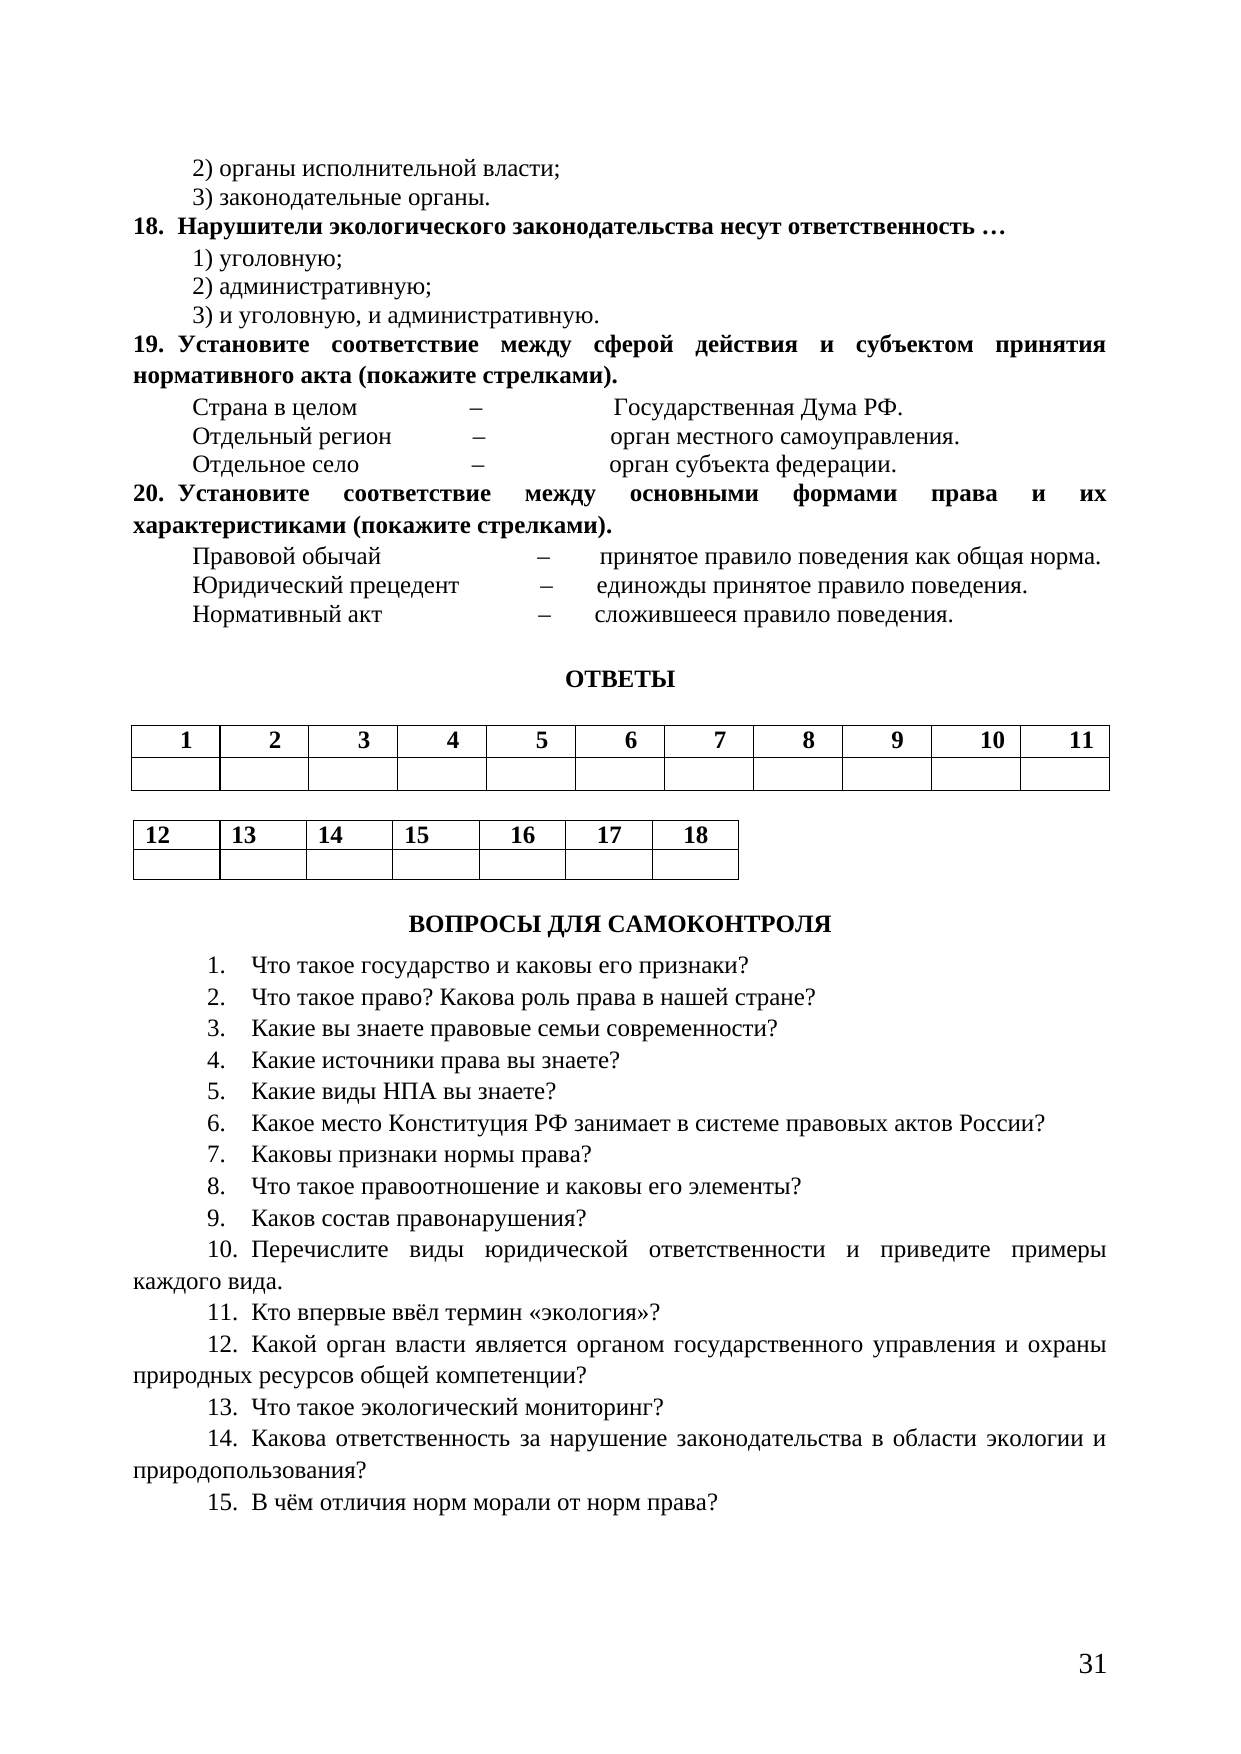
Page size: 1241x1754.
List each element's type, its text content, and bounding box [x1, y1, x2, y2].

text 2) органы исполнительной власти; [133, 153, 1107, 182]
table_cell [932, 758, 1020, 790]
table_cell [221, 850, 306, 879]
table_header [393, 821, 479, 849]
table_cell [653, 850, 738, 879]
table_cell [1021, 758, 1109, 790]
list Что такое правоотношение и каковы его элементы? [133, 1171, 1107, 1200]
text Юридический прецедент – единожды принятое правило поведения. [133, 570, 1107, 599]
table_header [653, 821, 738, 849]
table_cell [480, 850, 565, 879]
list Какие источники права вы знаете? [133, 1045, 1107, 1073]
list Что такое экологический мониторинг? [133, 1392, 1107, 1421]
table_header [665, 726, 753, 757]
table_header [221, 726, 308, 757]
text 1) уголовную; [133, 243, 1107, 271]
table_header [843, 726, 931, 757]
text 3) и уголовную, и административную. [133, 300, 1107, 329]
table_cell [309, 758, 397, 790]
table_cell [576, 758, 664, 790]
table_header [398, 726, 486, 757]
text Отдельный регион – орган местного самоуправления. [133, 421, 1107, 449]
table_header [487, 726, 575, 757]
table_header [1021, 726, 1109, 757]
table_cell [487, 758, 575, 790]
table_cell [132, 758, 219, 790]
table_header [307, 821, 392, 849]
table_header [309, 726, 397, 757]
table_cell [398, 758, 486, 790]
list Каков состав правонарушения? [133, 1203, 1107, 1231]
list Какова ответственность за нарушение законодательства в области экологии и природопользования? [133, 1423, 1107, 1484]
text ОТВЕТЫ [133, 664, 1107, 693]
text ВОПРОСЫ ДЛЯ САМОКОНТРОЛЯ [133, 909, 1107, 938]
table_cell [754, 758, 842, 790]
text Страна в целом – Государственная Дума РФ. [133, 392, 1107, 421]
text Нормативный акт – сложившееся правило поведения. [133, 599, 1107, 628]
text Правовой обычай – принятое правило поведения как общая норма. [133, 541, 1107, 570]
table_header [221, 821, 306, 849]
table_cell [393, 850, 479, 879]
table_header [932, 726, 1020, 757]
list Что такое право? Какова роль права в нашей стране? [133, 982, 1107, 1010]
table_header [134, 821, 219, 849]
list Нарушители экологического законодательства несут ответственность … [133, 211, 1107, 240]
list Какое место Конституция РФ занимает в системе правовых актов России? [133, 1108, 1107, 1137]
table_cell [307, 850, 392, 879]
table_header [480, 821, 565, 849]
list Перечислите виды юридической ответственности и приведите примеры каждого вида. [133, 1234, 1107, 1294]
list Какой орган власти является органом государственного управления и охраны природных ресурсов общей компетенции? [133, 1329, 1107, 1389]
list В чём отличия норм морали от норм права? [133, 1487, 1107, 1515]
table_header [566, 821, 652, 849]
text Отдельное село – орган субъекта федерации. [133, 449, 1107, 478]
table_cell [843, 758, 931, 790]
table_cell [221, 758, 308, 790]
list Какие вы знаете правовые семьи современности? [133, 1013, 1107, 1042]
list Что такое государство и каковы его признаки? [133, 950, 1107, 979]
text 3) законодательные органы. [133, 182, 1107, 211]
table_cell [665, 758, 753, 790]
list Установите соответствие между основными формами права и их характеристиками (покажите стрелками). [133, 478, 1107, 538]
list Каковы признаки нормы права? [133, 1139, 1107, 1168]
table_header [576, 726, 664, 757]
list Установите соответствие между сферой действия и субъектом принятия нормативного акта (покажите стрелками). [133, 329, 1107, 389]
list Какие виды НПА вы знаете? [133, 1076, 1107, 1105]
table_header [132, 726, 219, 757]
text 2) административную; [133, 271, 1107, 300]
list Кто впервые ввёл термин «экология»? [133, 1297, 1107, 1326]
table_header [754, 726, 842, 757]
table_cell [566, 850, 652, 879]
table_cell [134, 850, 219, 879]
